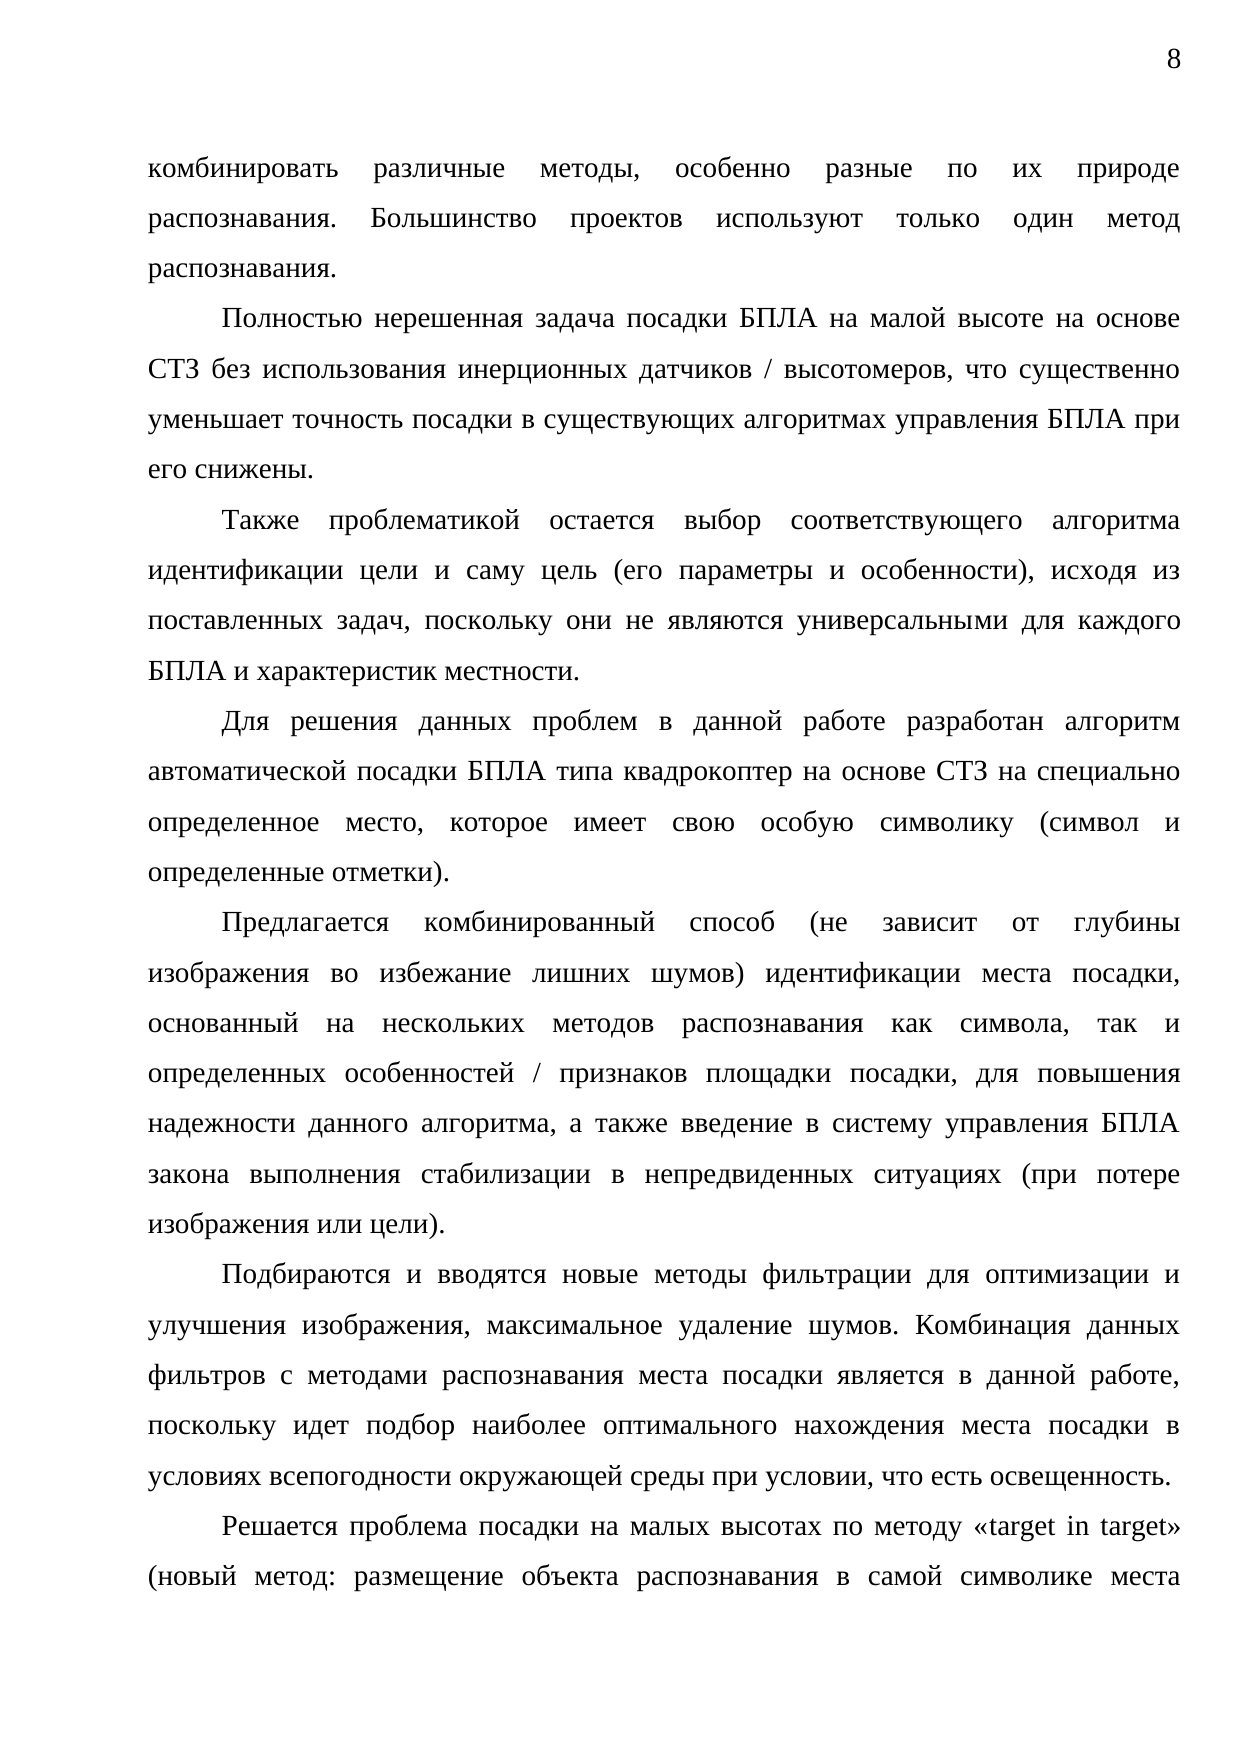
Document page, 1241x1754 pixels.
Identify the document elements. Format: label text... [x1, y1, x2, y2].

text Подбираются и вводятся новые методы фильтрации для оптимизации и улучшения изображения, максимальное удаление шумов. Комбинация данных фильтров с методами распознавания места посадки является в данной работе, поскольку идет подбор наиболее оптимального нахождения места посадки в условиях всепогодности окружающей среды при условии, что есть освещенность. [148, 1257, 1181, 1491]
text Также проблематикой остается выбор соответствующего алгоритма идентификации цели и саму цель (его параметры и особенности), исходя из поставленных задач, поскольку они не являются универсальными для каждого БПЛА и характеристик местности. [148, 502, 1181, 686]
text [148, 150, 1181, 284]
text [148, 1508, 1181, 1592]
text Для решения данных проблем в данной работе разработан алгоритм автоматической посадки БПЛА типа квадрокоптер на основе СТЗ на специально определенное место, которое имеет свою особую символику (символ и определенные отметки). [148, 703, 1181, 888]
text Предлагается комбинированный способ (не зависит от глубины изображения во избежание лишних шумов) идентификации места посадки, основанный на нескольких методов распознавания как символа, так и определенных особенностей / признаков площадки посадки, для повышения надежности данного алгоритма, а также введение в систему управления БПЛА закона выполнения стабилизации в непредвиденных ситуациях (при потере изображения или цели). [148, 904, 1181, 1240]
text Полностью нерешенная задача посадки БПЛА на малой высоте на основе СТЗ без использования инерционных датчиков / высотомеров, что существенно уменьшает точность посадки в существующих алгоритмах управления БПЛА при его снижены. [148, 301, 1181, 485]
